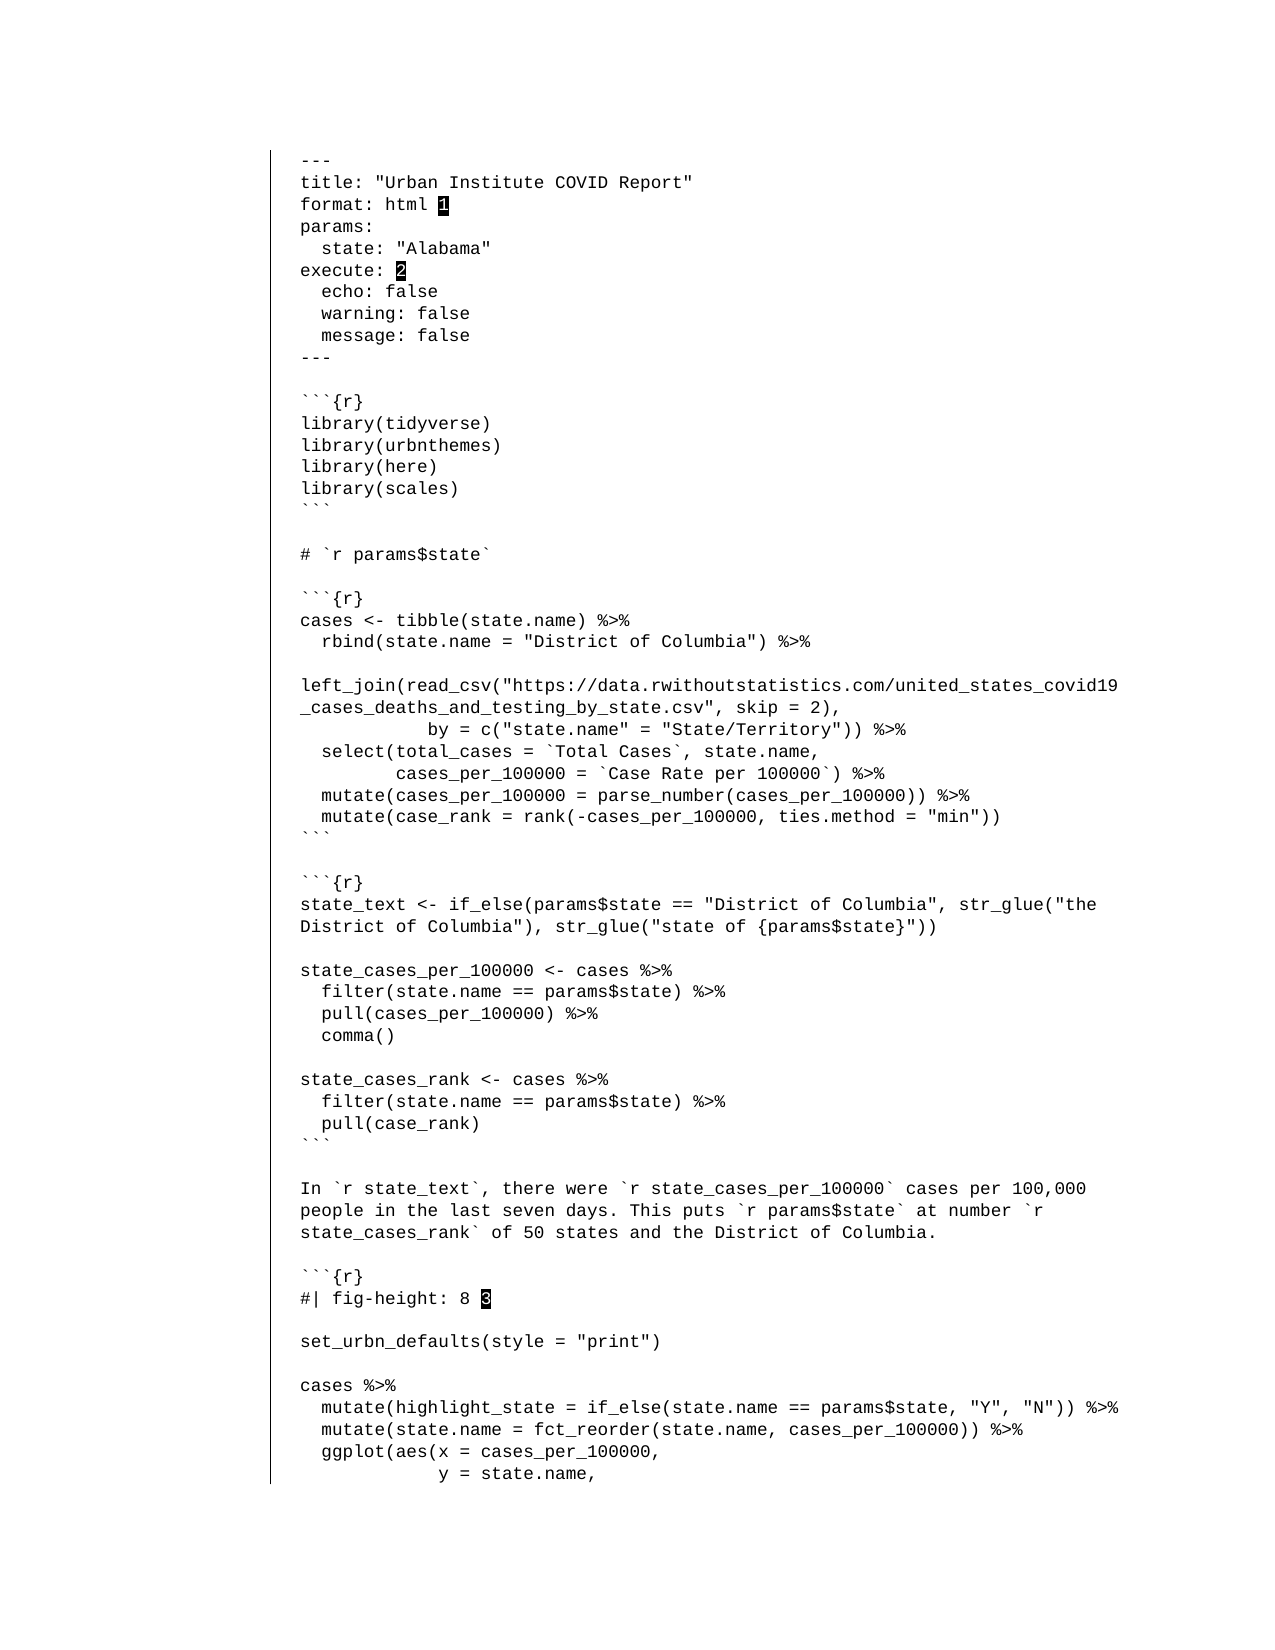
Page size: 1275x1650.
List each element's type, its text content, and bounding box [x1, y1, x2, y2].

text filter(state.name == params$state) %>% [271, 1091, 1125, 1112]
text mutate(case_rank = rank(-cases_per_100000, ties.method = "min")) [271, 806, 1125, 828]
text echo: false [271, 281, 1125, 303]
text filter(state.name == params$state) %>% [271, 981, 1125, 1003]
text comma() [271, 1025, 1125, 1047]
text ```{r} [271, 872, 1125, 894]
text params: [271, 216, 1125, 237]
text state_text <- if_else(params$state == "District of Columbia", str_glue("the District of Columbia"), str_glue("state of {params$state}")) [271, 894, 1125, 937]
text ```{r} [271, 587, 1125, 609]
text state: "Alabama" [271, 237, 1125, 259]
text set_urbn_defaults(style = "print") [271, 1331, 1125, 1353]
text ``` [271, 500, 1125, 522]
text pull(cases_per_100000) %>% [271, 1003, 1125, 1025]
text state_cases_rank <- cases %>% [271, 1069, 1125, 1091]
text mutate(cases_per_100000 = parse_number(cases_per_100000)) %>% [271, 784, 1125, 806]
text title: "Urban Institute COVID Report" [271, 172, 1125, 194]
text message: false [271, 325, 1125, 347]
text rbind(state.name = "District of Columbia") %>% [271, 631, 1125, 653]
text ```{r} [271, 1266, 1125, 1287]
text # `r params$state` [271, 544, 1125, 566]
text cases <- tibble(state.name) %>% [271, 609, 1125, 631]
text ``` [271, 828, 1125, 850]
text ```{r} [271, 391, 1125, 412]
text library(tidyverse) [271, 412, 1125, 434]
text library(scales) [271, 478, 1125, 500]
text In `r state_text`, there were `r state_cases_per_100000` cases per 100,000 people in the last seven days. This puts `r params$state` at number `r state_cases_rank` of 50 states and the District of Columbia. [271, 1178, 1125, 1244]
text by = c("state.name" = "State/Territory")) %>% [271, 719, 1125, 741]
text library(urbnthemes) [271, 434, 1125, 456]
text cases %>% [271, 1375, 1125, 1397]
text state_cases_per_100000 <- cases %>% [271, 959, 1125, 981]
text format: html 1 [271, 194, 1125, 216]
text warning: false [271, 303, 1125, 325]
text execute: 2 [271, 259, 1125, 281]
text #| fig-height: 8 3 [271, 1287, 1125, 1309]
text left_join(read_csv("https://data.rwithoutstatistics.com/united_states_covid19_cases_deaths_and_testing_by_state.csv", skip = 2), [271, 653, 1125, 719]
text mutate(state.name = fct_reorder(state.name, cases_per_100000)) %>% [271, 1419, 1125, 1441]
text library(here) [271, 456, 1125, 478]
text --- [271, 347, 1125, 369]
text --- [271, 150, 1125, 172]
text cases_per_100000 = `Case Rate per 100000`) %>% [271, 762, 1125, 784]
text ``` [271, 1134, 1125, 1156]
text ggplot(aes(x = cases_per_100000, [271, 1441, 1125, 1462]
text select(total_cases = `Total Cases`, state.name, [271, 741, 1125, 762]
text y = state.name, [271, 1462, 1125, 1484]
text pull(case_rank) [271, 1112, 1125, 1134]
text mutate(highlight_state = if_else(state.name == params$state, "Y", "N")) %>% [271, 1397, 1125, 1419]
